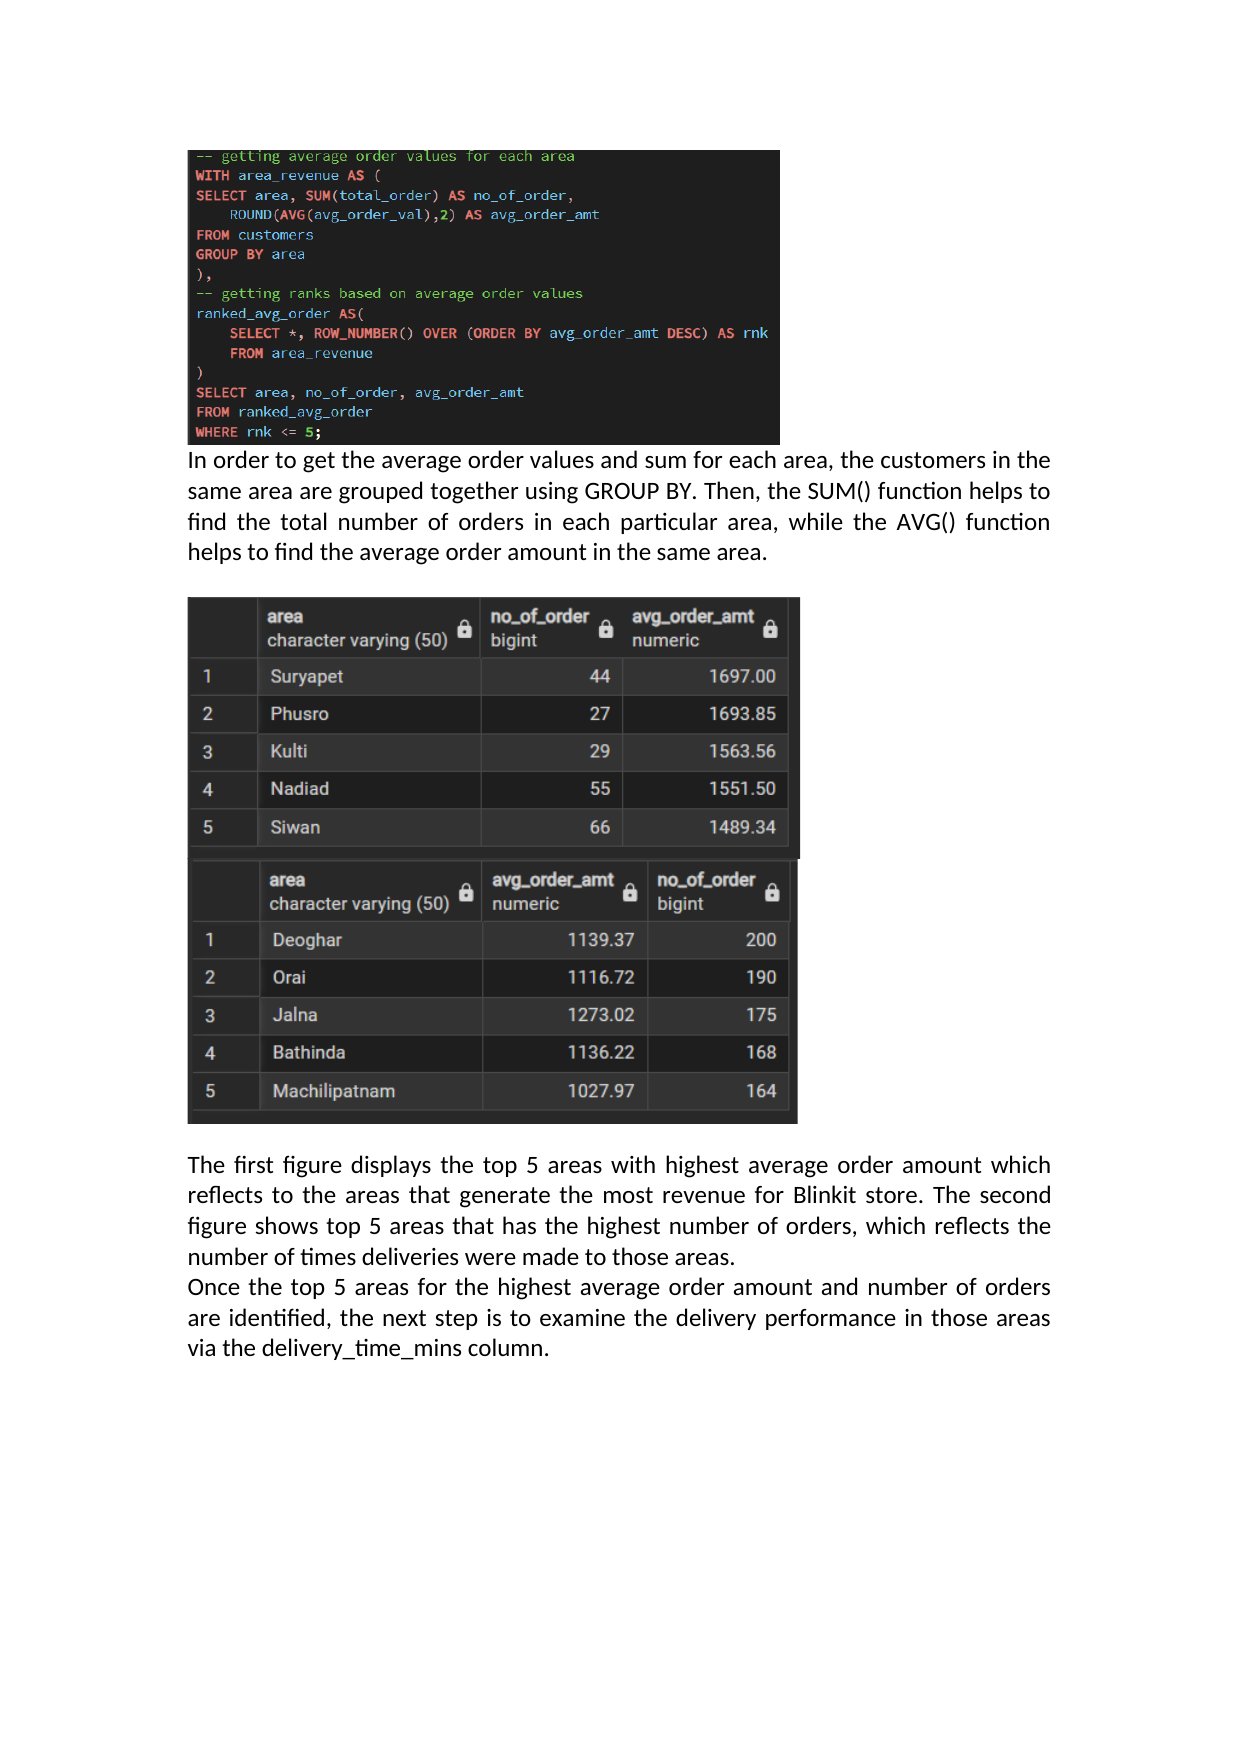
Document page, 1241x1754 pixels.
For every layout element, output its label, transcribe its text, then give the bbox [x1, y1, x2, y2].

picture [187, 150, 780, 445]
text The first figure displays the top 5 areas with highest average order amount which reflects to the areas that generate the most revenue for Blinkit store. The second figure shows top 5 areas that has the highest number of orders, which reflects the number of times deliveries were made to those areas. [187, 1149, 1053, 1271]
picture [187, 597, 800, 1124]
text Once the top 5 areas for the highest average order amount and number of orders are identified, the next step is to examine the delivery performance in those areas via the delivery_time_mins column. [187, 1271, 1053, 1363]
text In order to get the average order values and sum for each area, the customers in the same area are grouped together using GROUP BY. Then, the SUM() function helps to find the total number of orders in each particular area, while the AVG() function helps to find the average order amount in the same area. [187, 445, 1053, 567]
